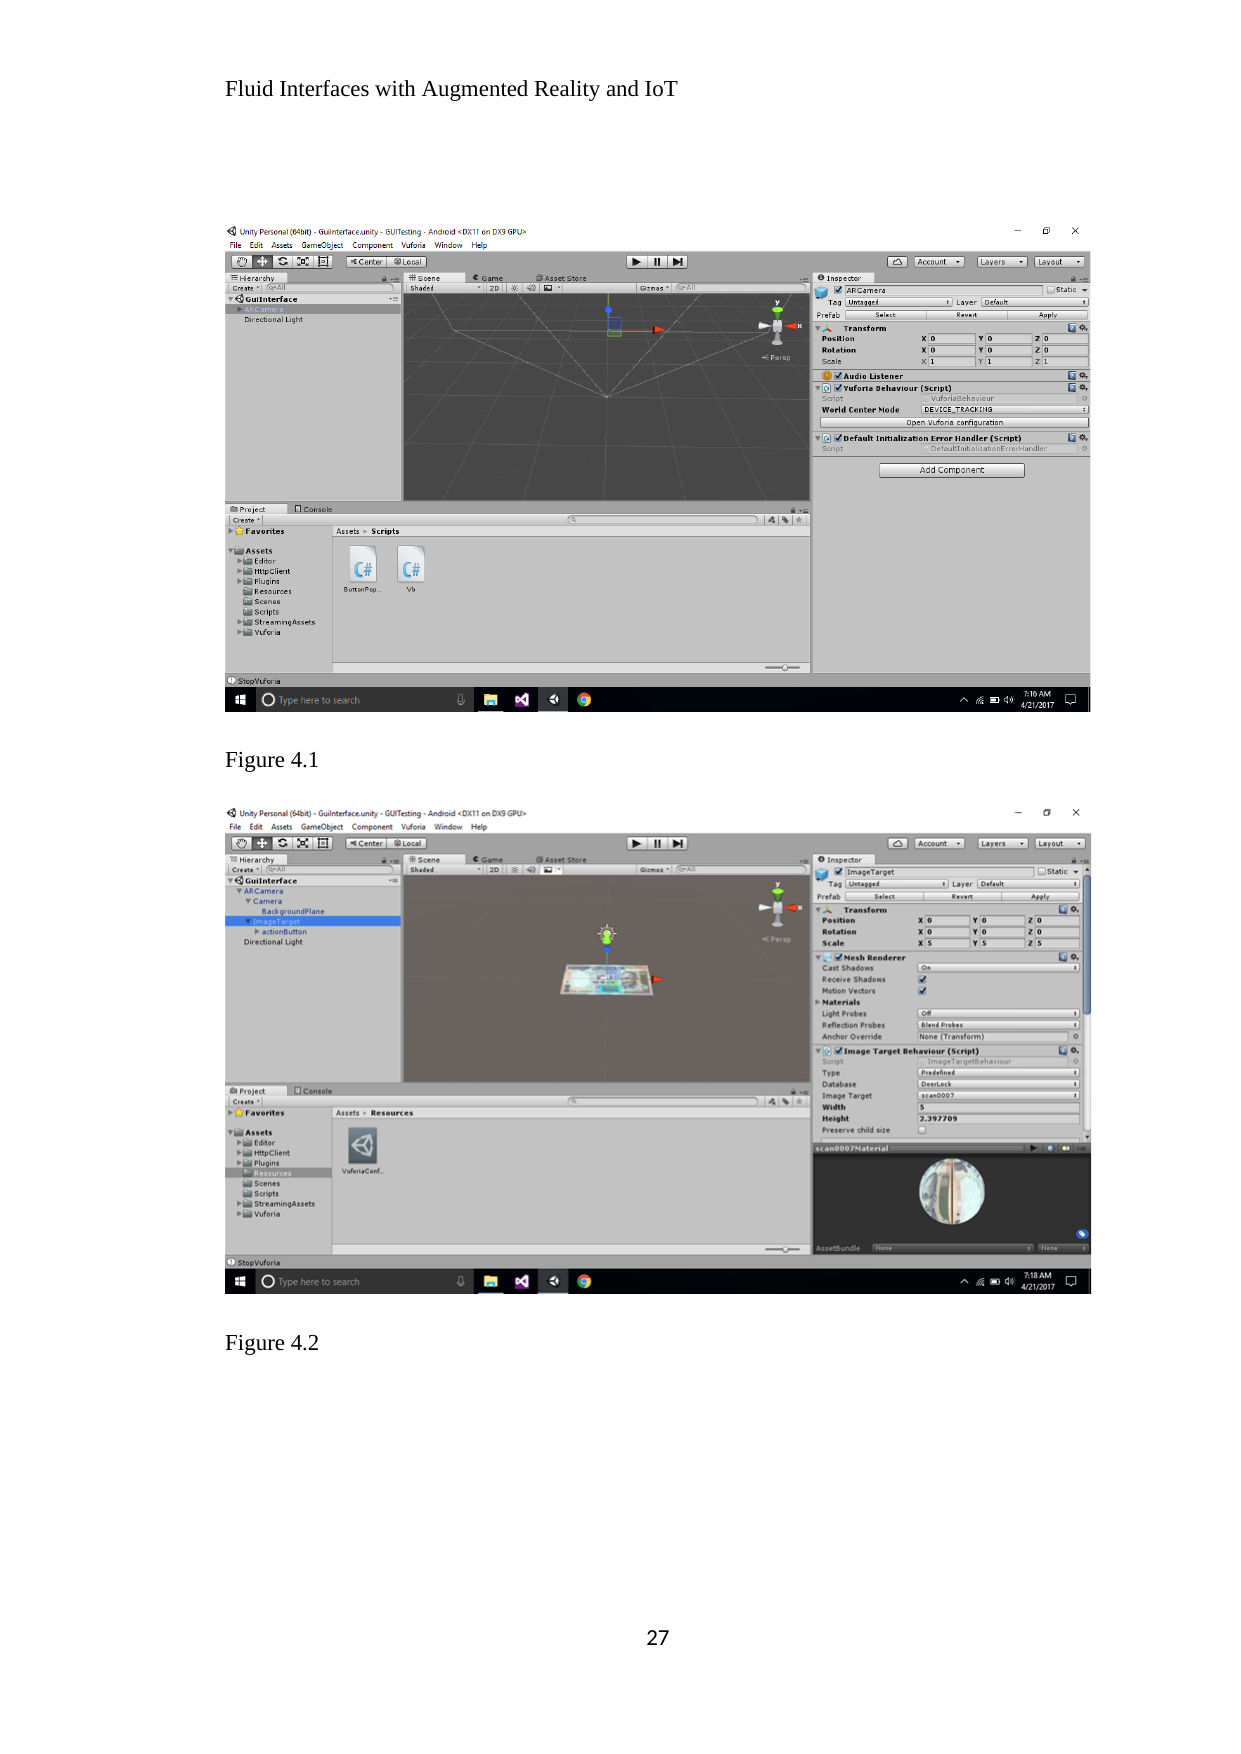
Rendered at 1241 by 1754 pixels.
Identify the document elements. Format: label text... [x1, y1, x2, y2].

picture [225, 225, 1091, 712]
text Figure 4.1 [225, 746, 1090, 773]
picture [225, 806, 1092, 1294]
text Figure 4.2 [225, 1328, 1090, 1355]
